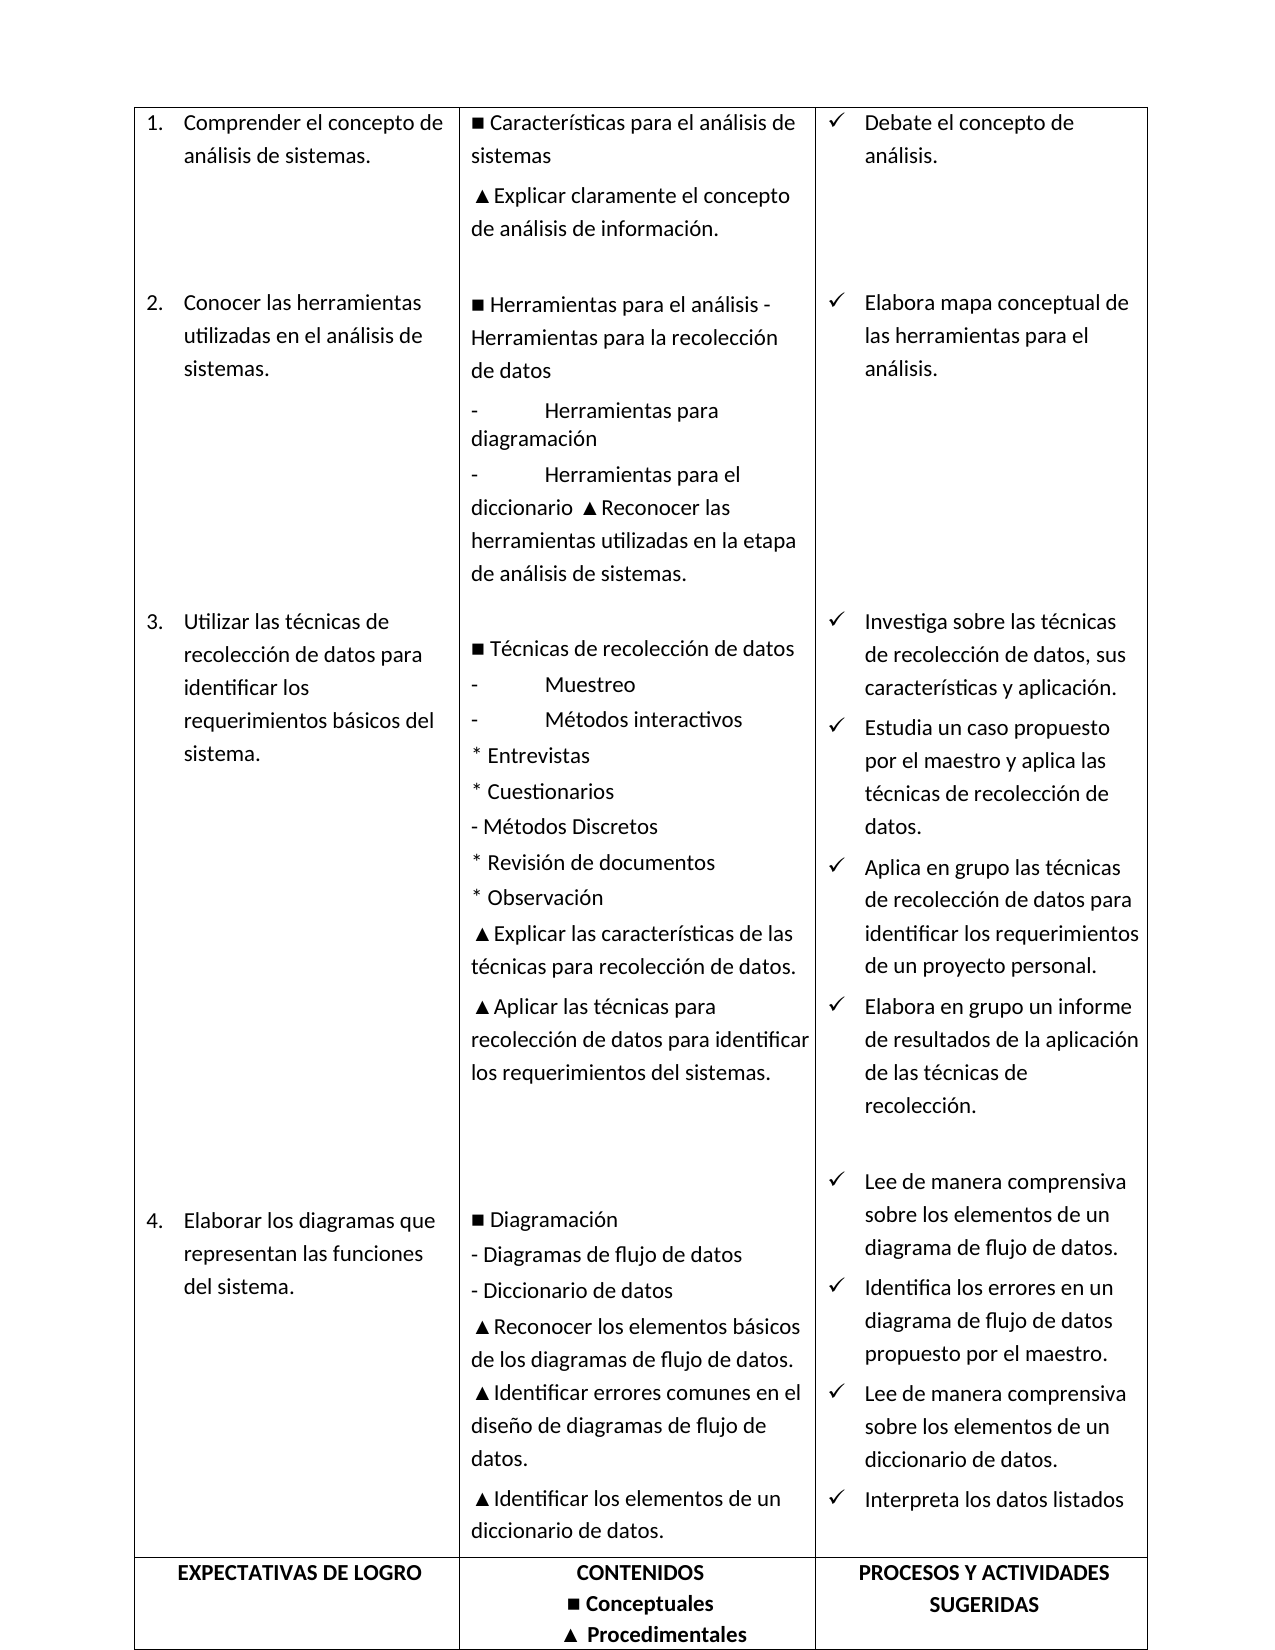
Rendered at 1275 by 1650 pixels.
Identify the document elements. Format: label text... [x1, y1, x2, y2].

table_cell ■ Características para el análisis de sistemas ▲Explicar claramente el concepto de análisis de información. ■ Herramientas para el análisis - Herramientas para la recolección de datos Herramientas para diagramación Herramientas para el diccionario ▲Reconocer las herramientas utilizadas en la etapa de análisis de sistemas. ■ Técnicas de recolección de datos Muestreo Métodos interactivos Entrevistas Cuestionarios - Métodos Discretos Revisión de documentos Observación ▲Explicar las características de las técnicas para recolección de datos. ▲Aplicar las técnicas para recolección de datos para identificar los requerimientos del sistemas. ■ Diagramación Diagramas de flujo de datos Diccionario de datos ▲Reconocer los elementos básicos de los diagramas de flujo de datos. ▲Identificar errores comunes en el diseño de diagramas de flujo de datos. ▲Identificar los elementos de un diccionario de datos. [460, 108, 815, 1557]
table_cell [460, 1558, 815, 1649]
table_cell Debate el concepto de análisis. Elabora mapa conceptual de las herramientas para el análisis. Investiga sobre las técnicas de recolección de datos, sus características y aplicación. Estudia un caso propuesto por el maestro y aplica las técnicas de recolección de datos. Aplica en grupo las técnicas de recolección de datos para identificar los requerimientos de un proyecto personal. Elabora en grupo un informe de resultados de la aplicación de las técnicas de recolección. Lee de manera comprensiva sobre los elementos de un diagrama de flujo de datos. Identifica los errores en un diagrama de flujo de datos propuesto por el maestro. Lee de manera comprensiva sobre los elementos de un diccionario de datos. Interpreta los datos listados [816, 108, 1147, 1557]
table_cell Comprender el concepto de análisis de sistemas. Conocer las herramientas utilizadas en el análisis de sistemas. Utilizar las técnicas de recolección de datos para identificar los requerimientos básicos del sistema. Elaborar los diagramas que representan las funciones del sistema. [135, 108, 459, 1557]
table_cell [816, 1558, 1147, 1649]
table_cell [135, 1558, 459, 1649]
